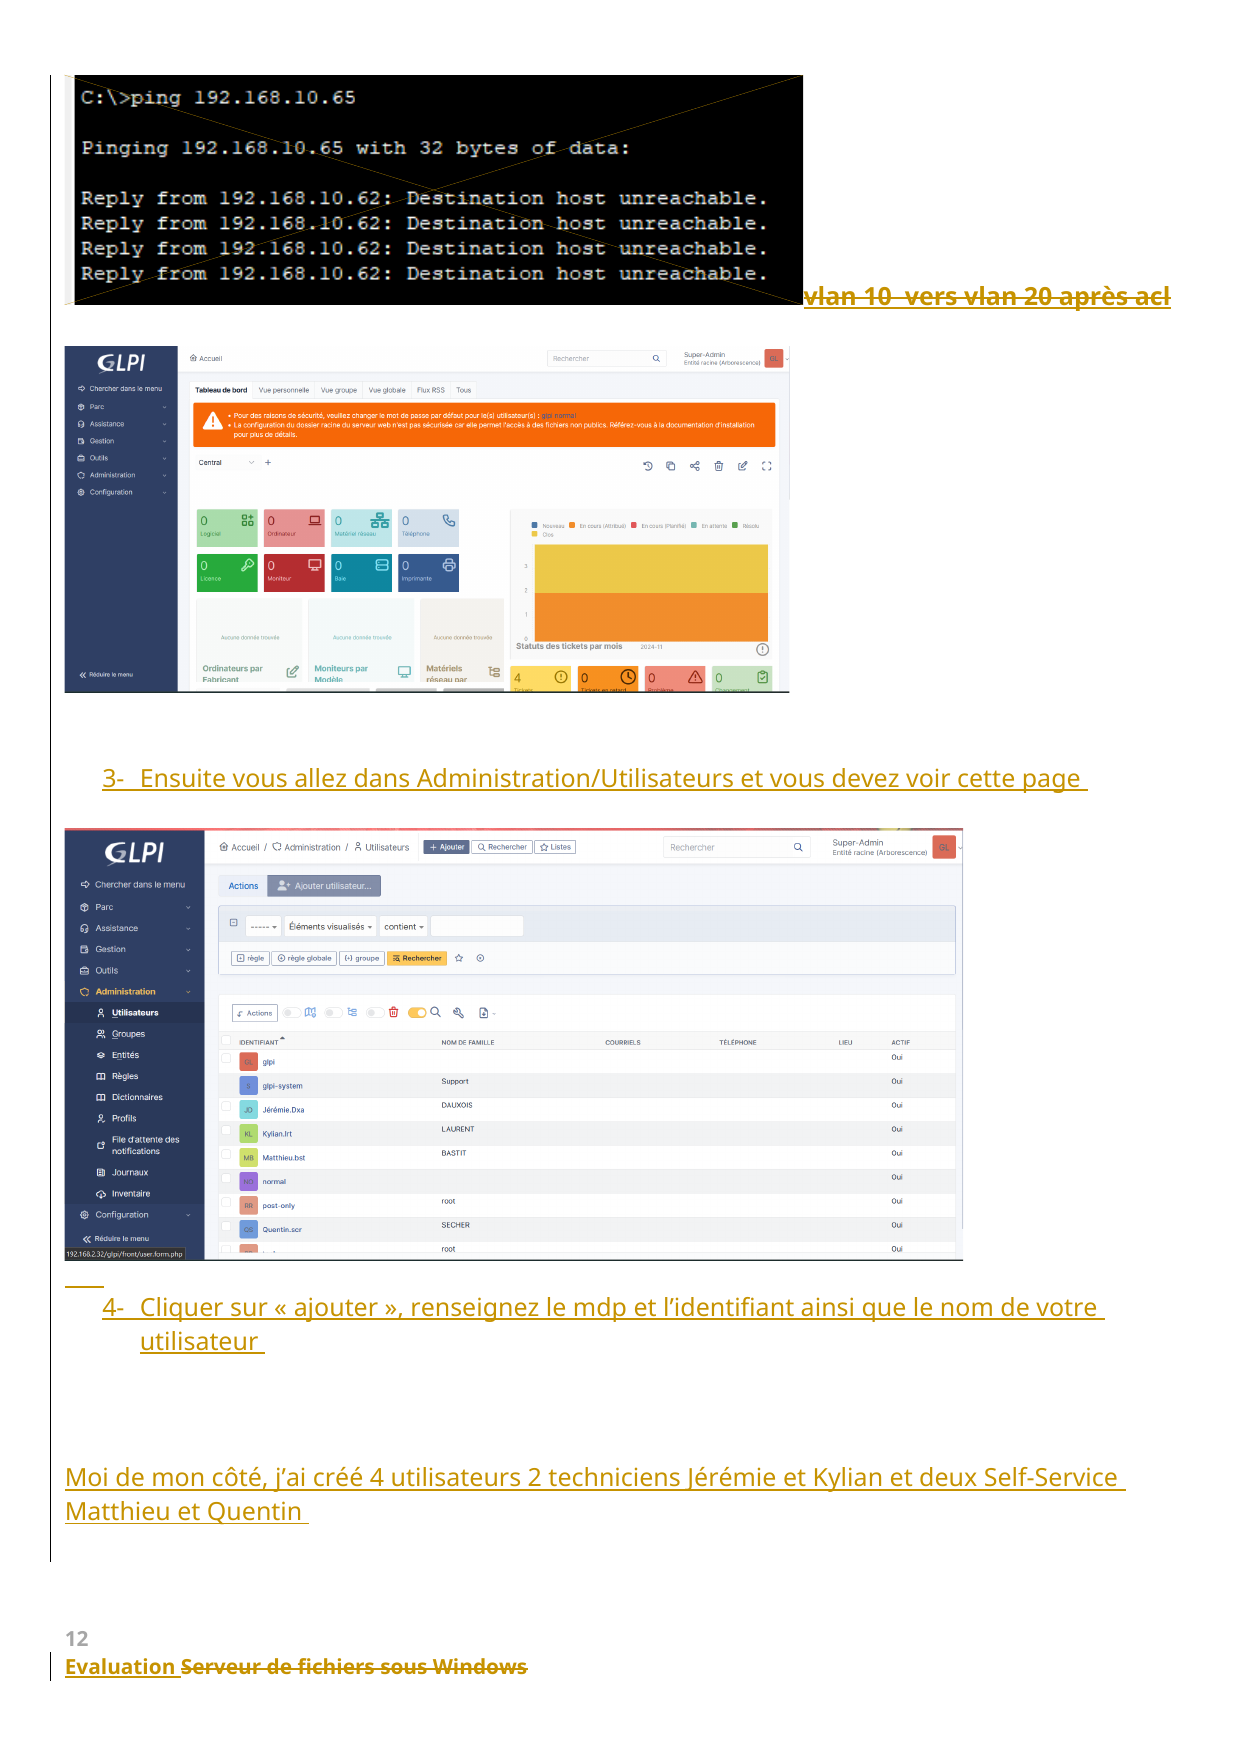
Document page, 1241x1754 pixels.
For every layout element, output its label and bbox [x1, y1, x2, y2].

picture [68, 191, 799, 305]
picture [64, 76, 430, 304]
picture [69, 75, 799, 189]
picture [64, 828, 964, 1261]
picture [64, 346, 790, 693]
picture [438, 76, 804, 304]
